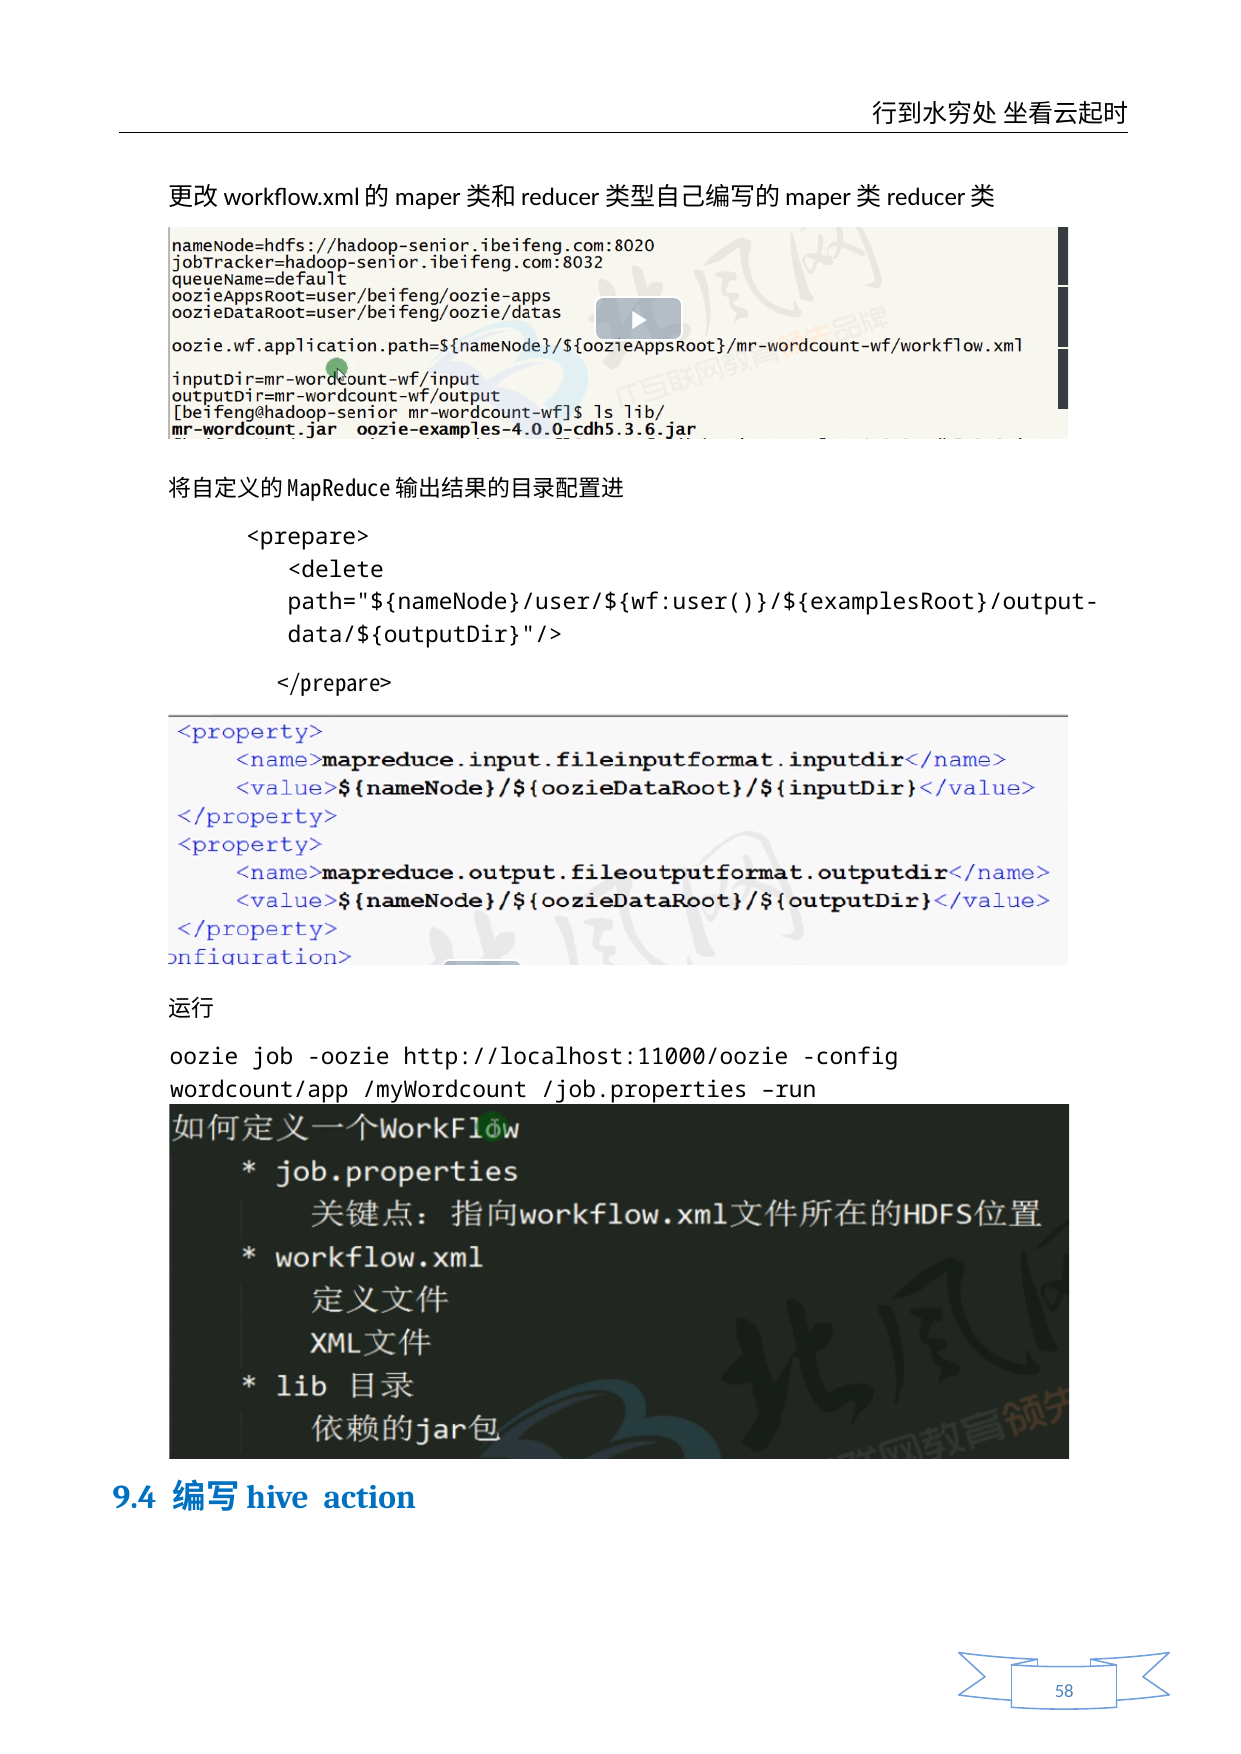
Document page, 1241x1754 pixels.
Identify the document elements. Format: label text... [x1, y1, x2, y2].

text <delete path="${nameNode}/user/${wf:user()}/${examplesRoot}/output-data/${outputDir}"/> [287, 552, 1128, 649]
text <prepare> [112, 519, 1128, 552]
text 将自定义的MapReduce输出结果的目录配置进 [112, 454, 1128, 519]
text 运行 [112, 974, 1128, 1039]
picture [168, 227, 1069, 439]
subtitle 编写hive action [112, 1462, 1128, 1527]
text oozie job -oozie http://localhost:11000/oozie -config wordcount/app /myWordcount /job.properties –run [112, 1039, 1128, 1104]
picture [169, 1104, 1070, 1459]
text 更改workflow.xml的maper类和reducer类型自己编写的maper类 reducer类 [112, 162, 1128, 227]
text </prepare> [112, 649, 1128, 714]
picture [168, 714, 1069, 965]
